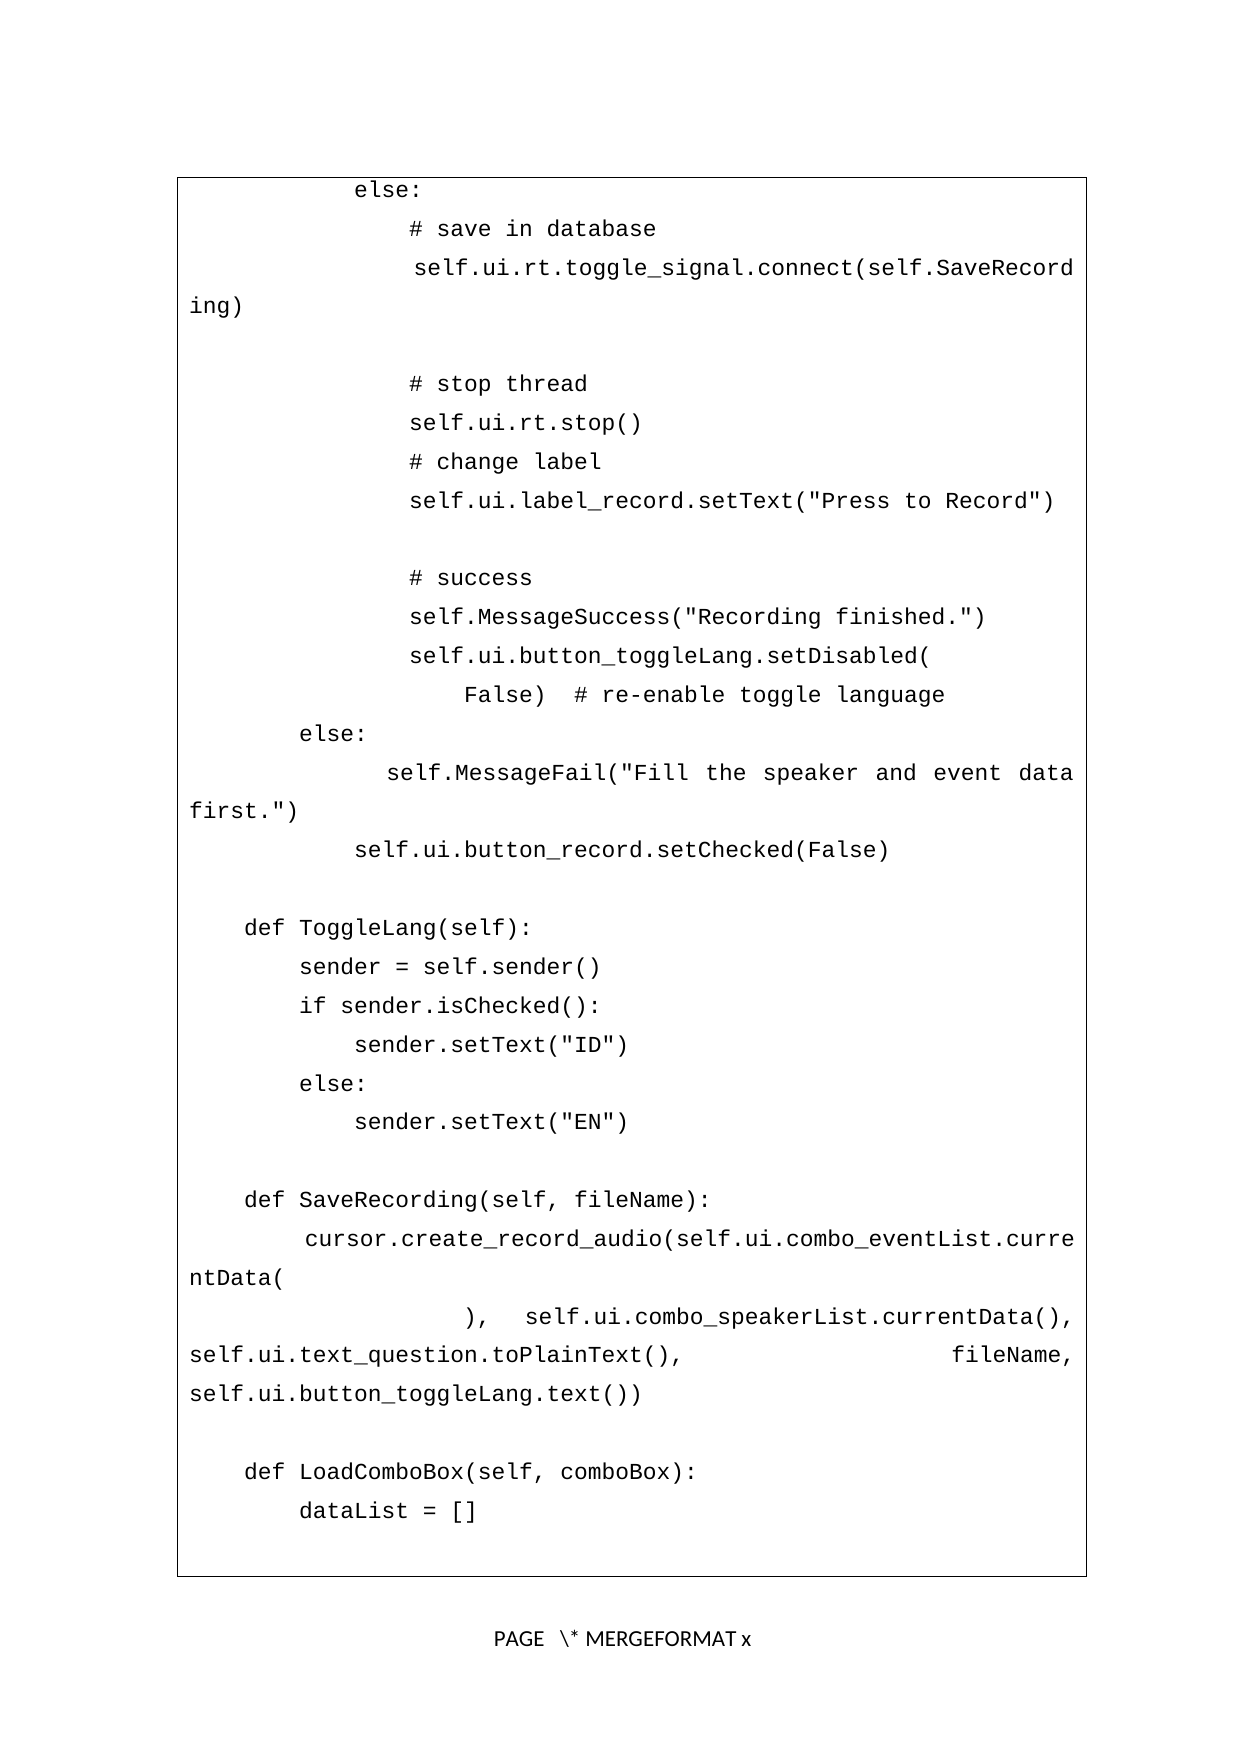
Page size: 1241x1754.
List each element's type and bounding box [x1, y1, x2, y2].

table_header [178, 178, 1086, 1576]
